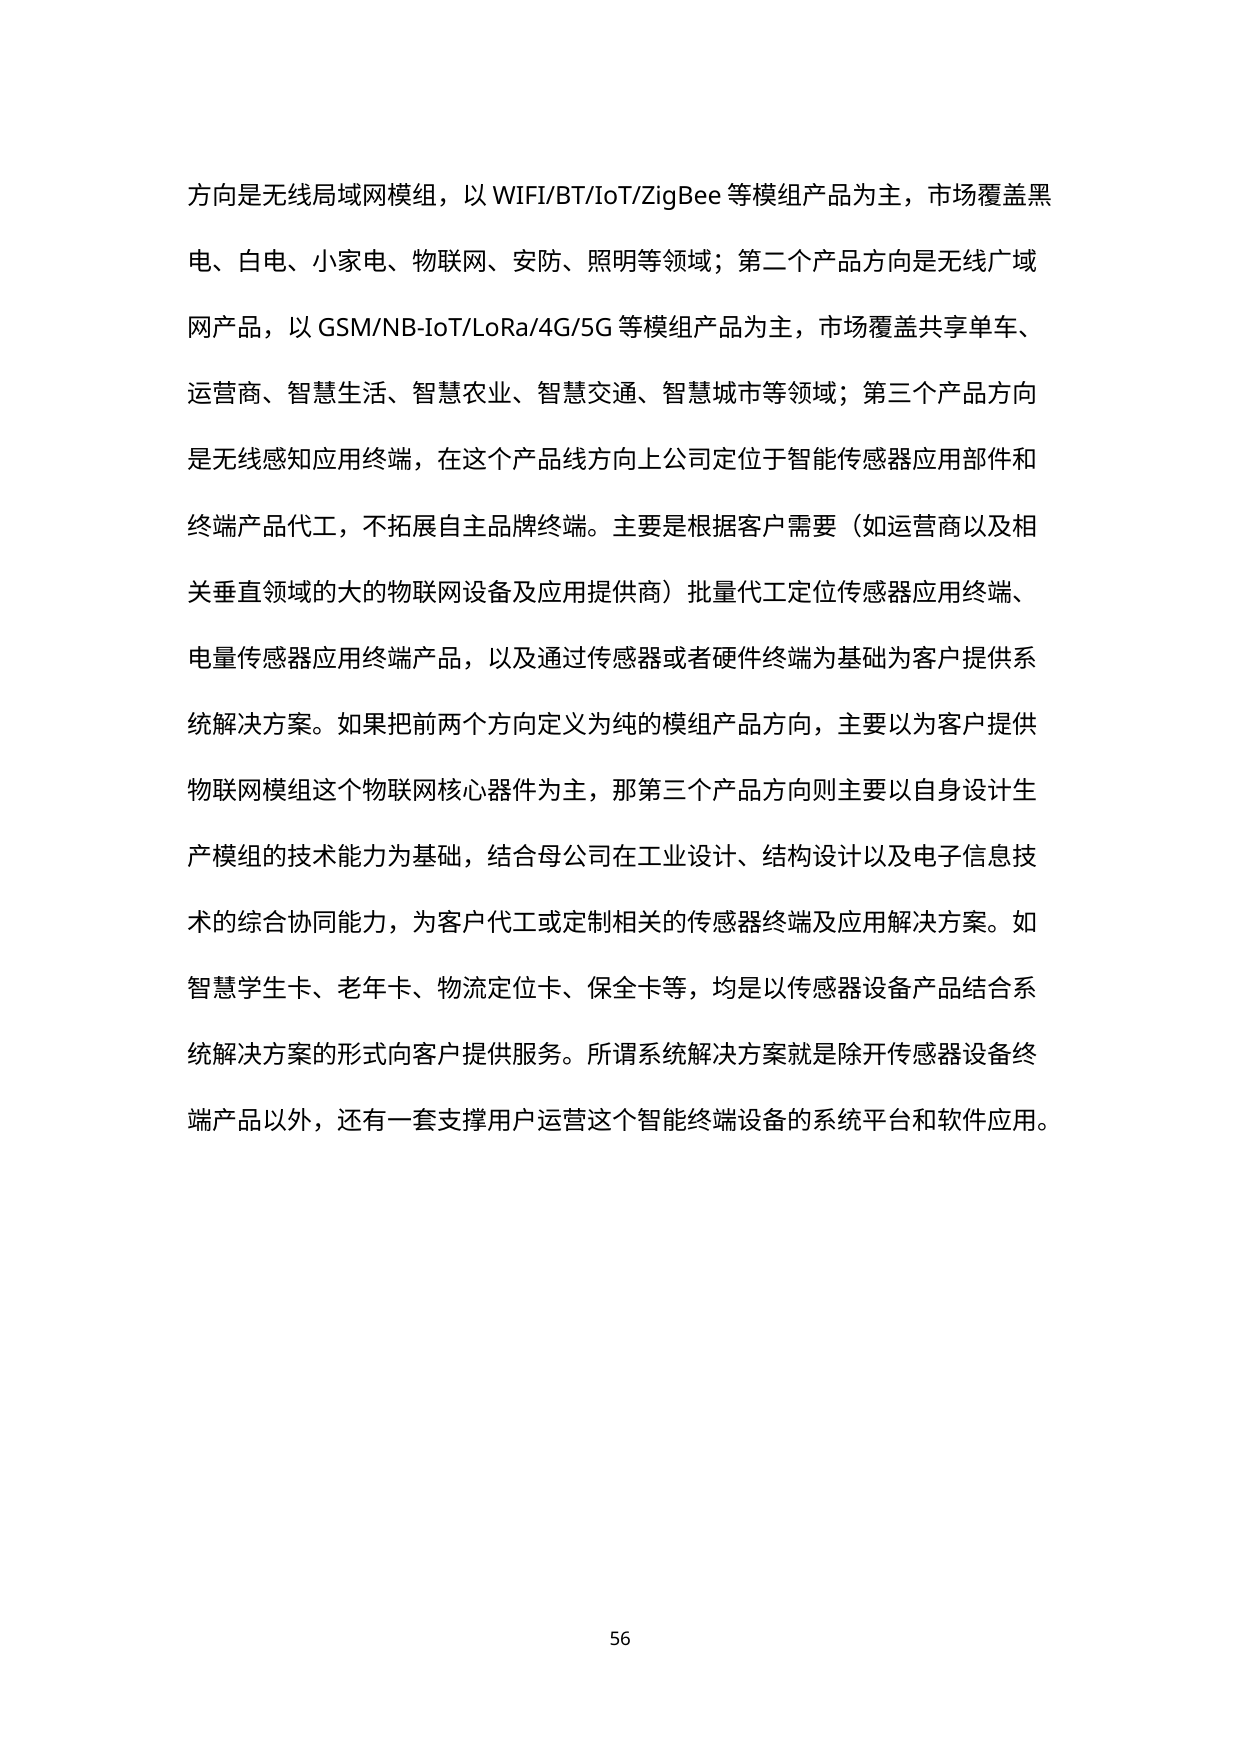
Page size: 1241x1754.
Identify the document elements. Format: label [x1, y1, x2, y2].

text [187, 172, 1053, 1141]
